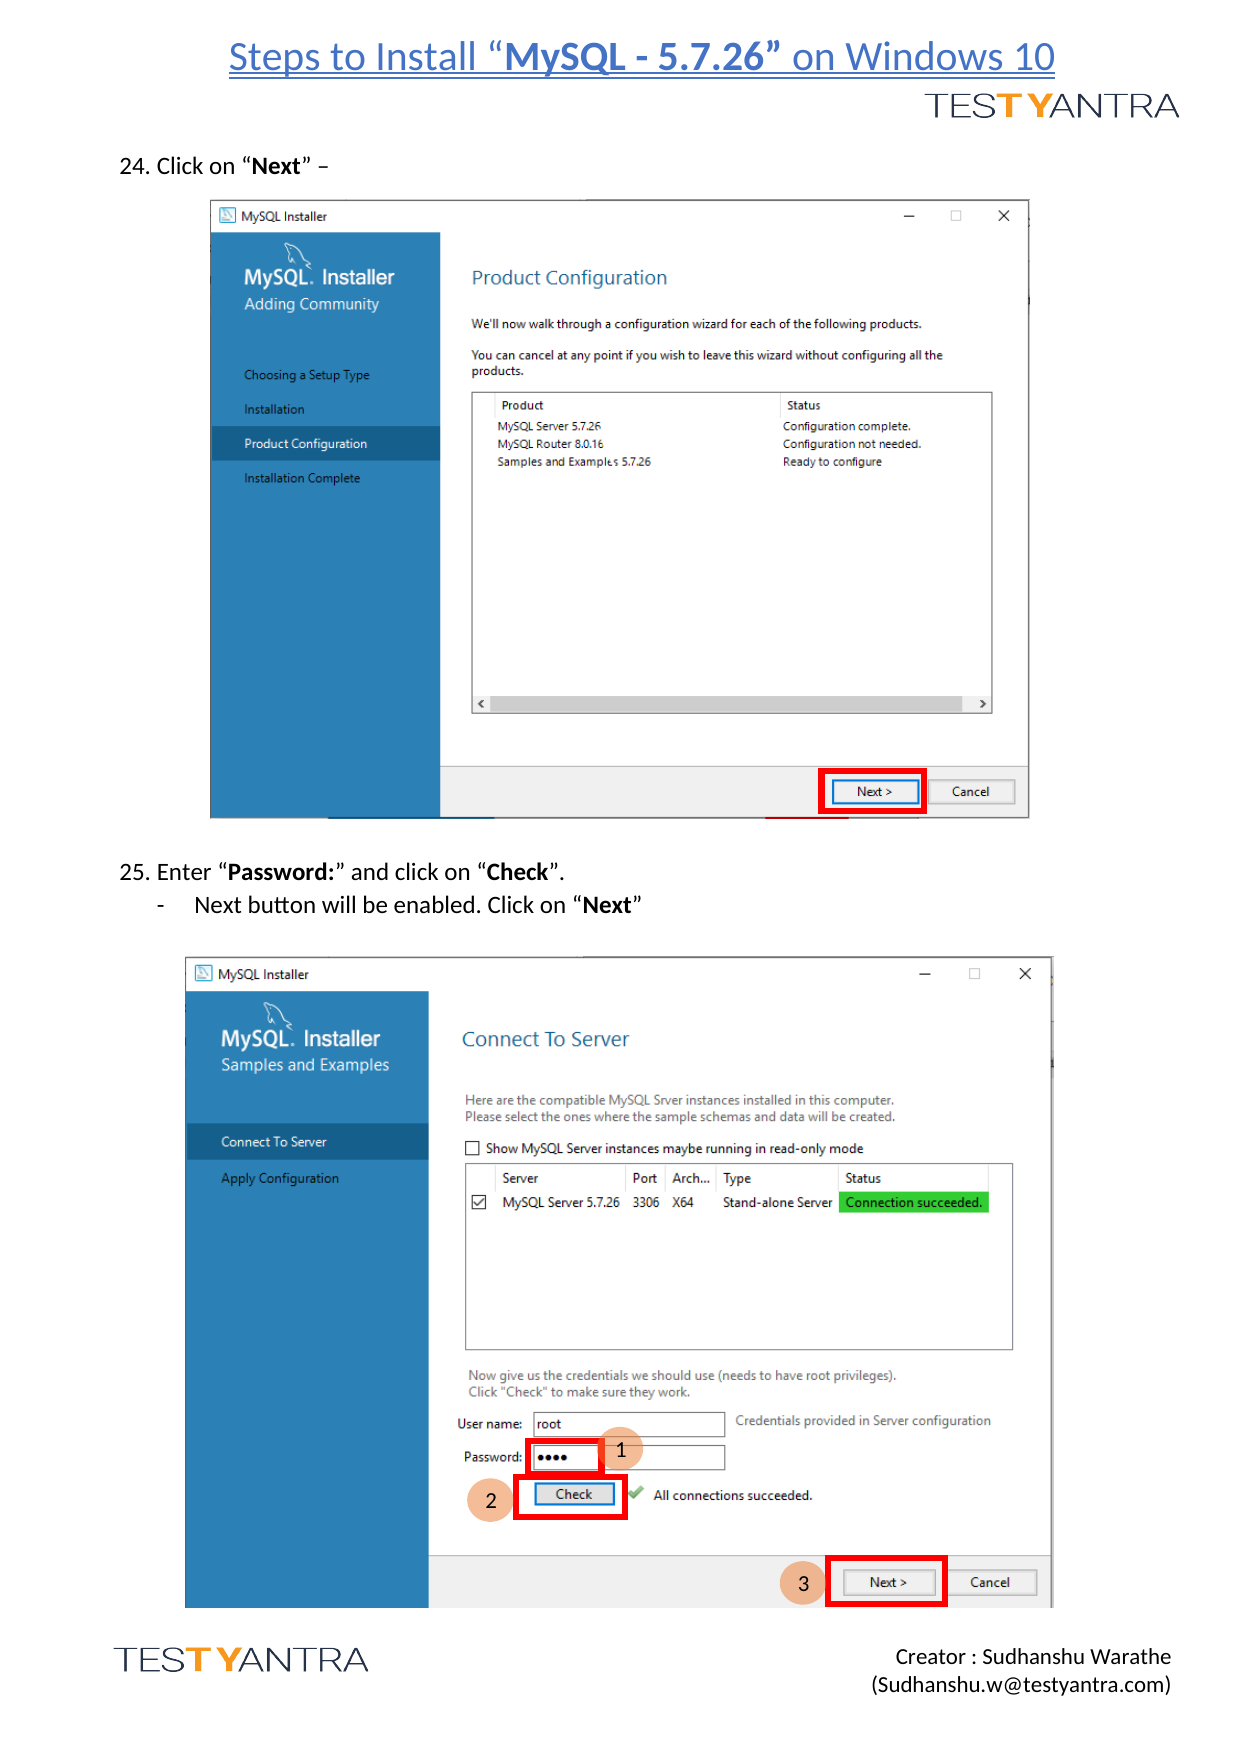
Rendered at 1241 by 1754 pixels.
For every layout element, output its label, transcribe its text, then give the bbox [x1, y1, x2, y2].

picture [210, 199, 1030, 819]
picture [185, 956, 1054, 1608]
picture [923, 88, 1180, 127]
list Next button will be enabled. Click on “Next” [157, 889, 1172, 920]
picture [112, 1642, 369, 1681]
list Enter “Password:” and click on “Check”. [119, 857, 1172, 887]
list Click on “Next” – [119, 150, 1172, 181]
